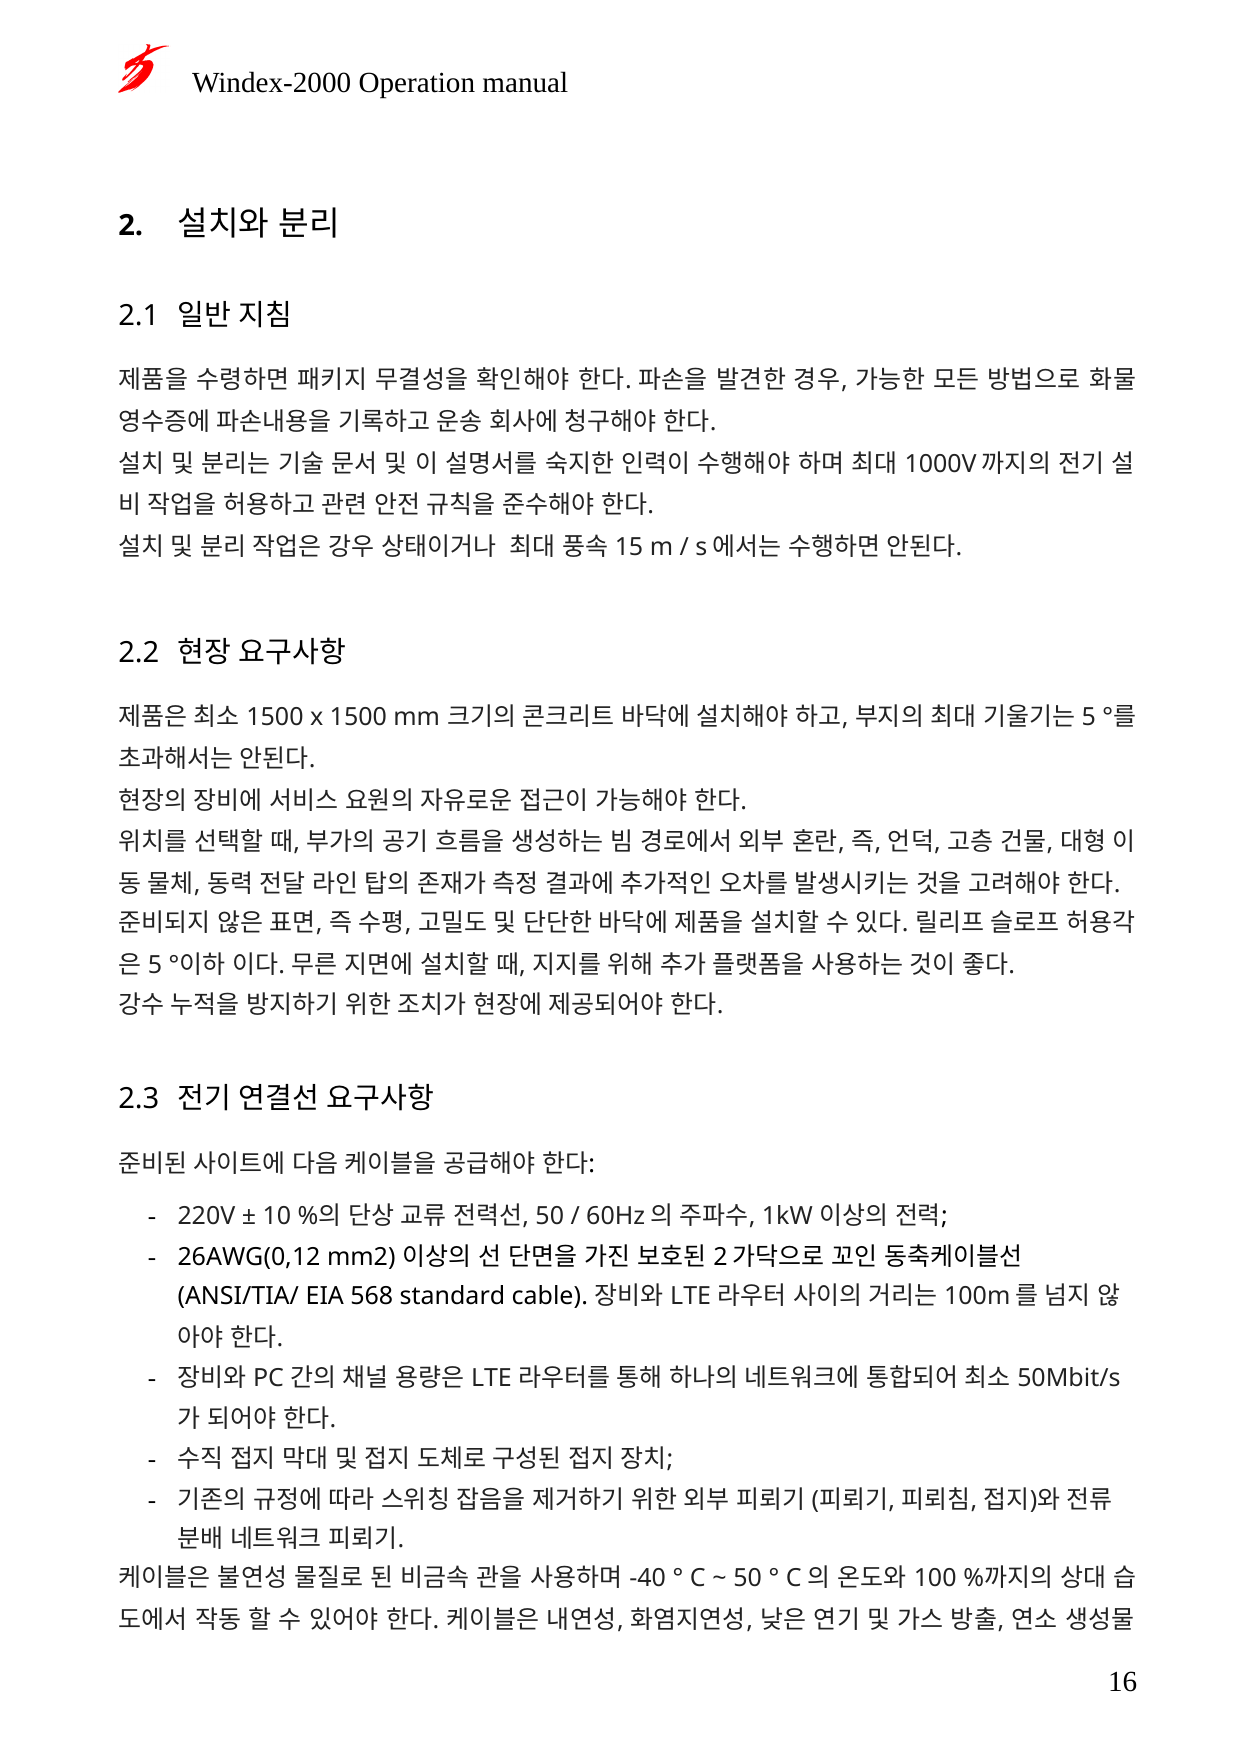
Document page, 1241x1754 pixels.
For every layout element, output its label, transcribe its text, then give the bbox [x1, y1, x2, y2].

subtitle 현장 요구사항 [118, 631, 1137, 671]
subtitle 설치와 분리 [118, 197, 1137, 245]
text 준비되지 않은 표면, 즉 수평, 고밀도 및 단단한 바닥에 제품을 설치할 수 있다. 릴리프 슬로프 허용각은 5 °이하 이다. 무른 지면에 설치할 때, 지지를 위해 추가 플랫폼을 사용하는 것이 좋다. [118, 905, 1137, 981]
text 준비된 사이트에 다음 케이블을 공급해야 한다: [118, 1143, 1137, 1179]
text 현장의 장비에 서비스 요원의 자유로운 접근이 가능해야 한다. [118, 780, 1137, 816]
list 장비와 PC 간의 채널 용량은 LTE 라우터를 통해 하나의 네트워크에 통합되어 최소 50Mbit/s가 되어야 한다. [148, 1359, 1137, 1435]
list 26AWG(0,12 mm2) 이상의 선 단면을 가진 보호된 2가닥으로 꼬인 동축케이블선 (ANSI/TIA/ EIA 568 standard cable). 장비와 LTE 라우터 사이의 거리는 100m를 넘지 않아야 한다. [148, 1237, 1137, 1354]
list 수직 접지 막대 및 접지 도체로 구성된 접지 장치; [148, 1440, 1137, 1474]
text 위치를 선택할 때, 부가의 공기 흐름을 생성하는 빔 경로에서 외부 혼란, 즉, 언덕, 고층 건물, 대형 이동 물체, 동력 전달 라인 탑의 존재가 측정 결과에 추가적인 오차를 발생시키는 것을 고려해야 한다. [118, 822, 1137, 900]
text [118, 1560, 1137, 1636]
list 220V ± 10 %의 단상 교류 전력선, 50 / 60Hz의 주파수, 1kW 이상의 전력; [148, 1197, 1137, 1232]
text 강수 누적을 방지하기 위한 조치가 현장에 제공되어야 한다. [118, 986, 1137, 1020]
picture [118, 44, 171, 93]
text 설치 및 분리 작업은 강우 상태이거나 최대 풍속 15 m / s에서는 수행하면 안된다. [118, 527, 1137, 563]
text 제품을 수령하면 패키지 무결성을 확인해야 한다. 파손을 발견한 경우, 가능한 모든 방법으로 화물 영수증에 파손내용을 기록하고 운송 회사에 청구해야 한다. [118, 360, 1137, 438]
subtitle 일반 지침 [118, 294, 1137, 334]
subtitle 전기 연결선 요구사항 [118, 1077, 1137, 1117]
text 설치 및 분리는 기술 문서 및 이 설명서를 숙지한 인력이 수행해야 하며 최대 1000V까지의 전기 설비 작업을 허용하고 관련 안전 규칙을 준수해야 한다. [118, 443, 1137, 521]
list 기존의 규정에 따라 스위칭 잡음을 제거하기 위한 외부 피뢰기 (피뢰기, 피뢰침, 접지)와 전류 분배 네트워크 피뢰기. [148, 1479, 1137, 1555]
text 제품은 최소 1500 x 1500 mm 크기의 콘크리트 바닥에 설치해야 하고, 부지의 최대 기울기는 5 °를 초과해서는 안된다. [118, 697, 1137, 775]
